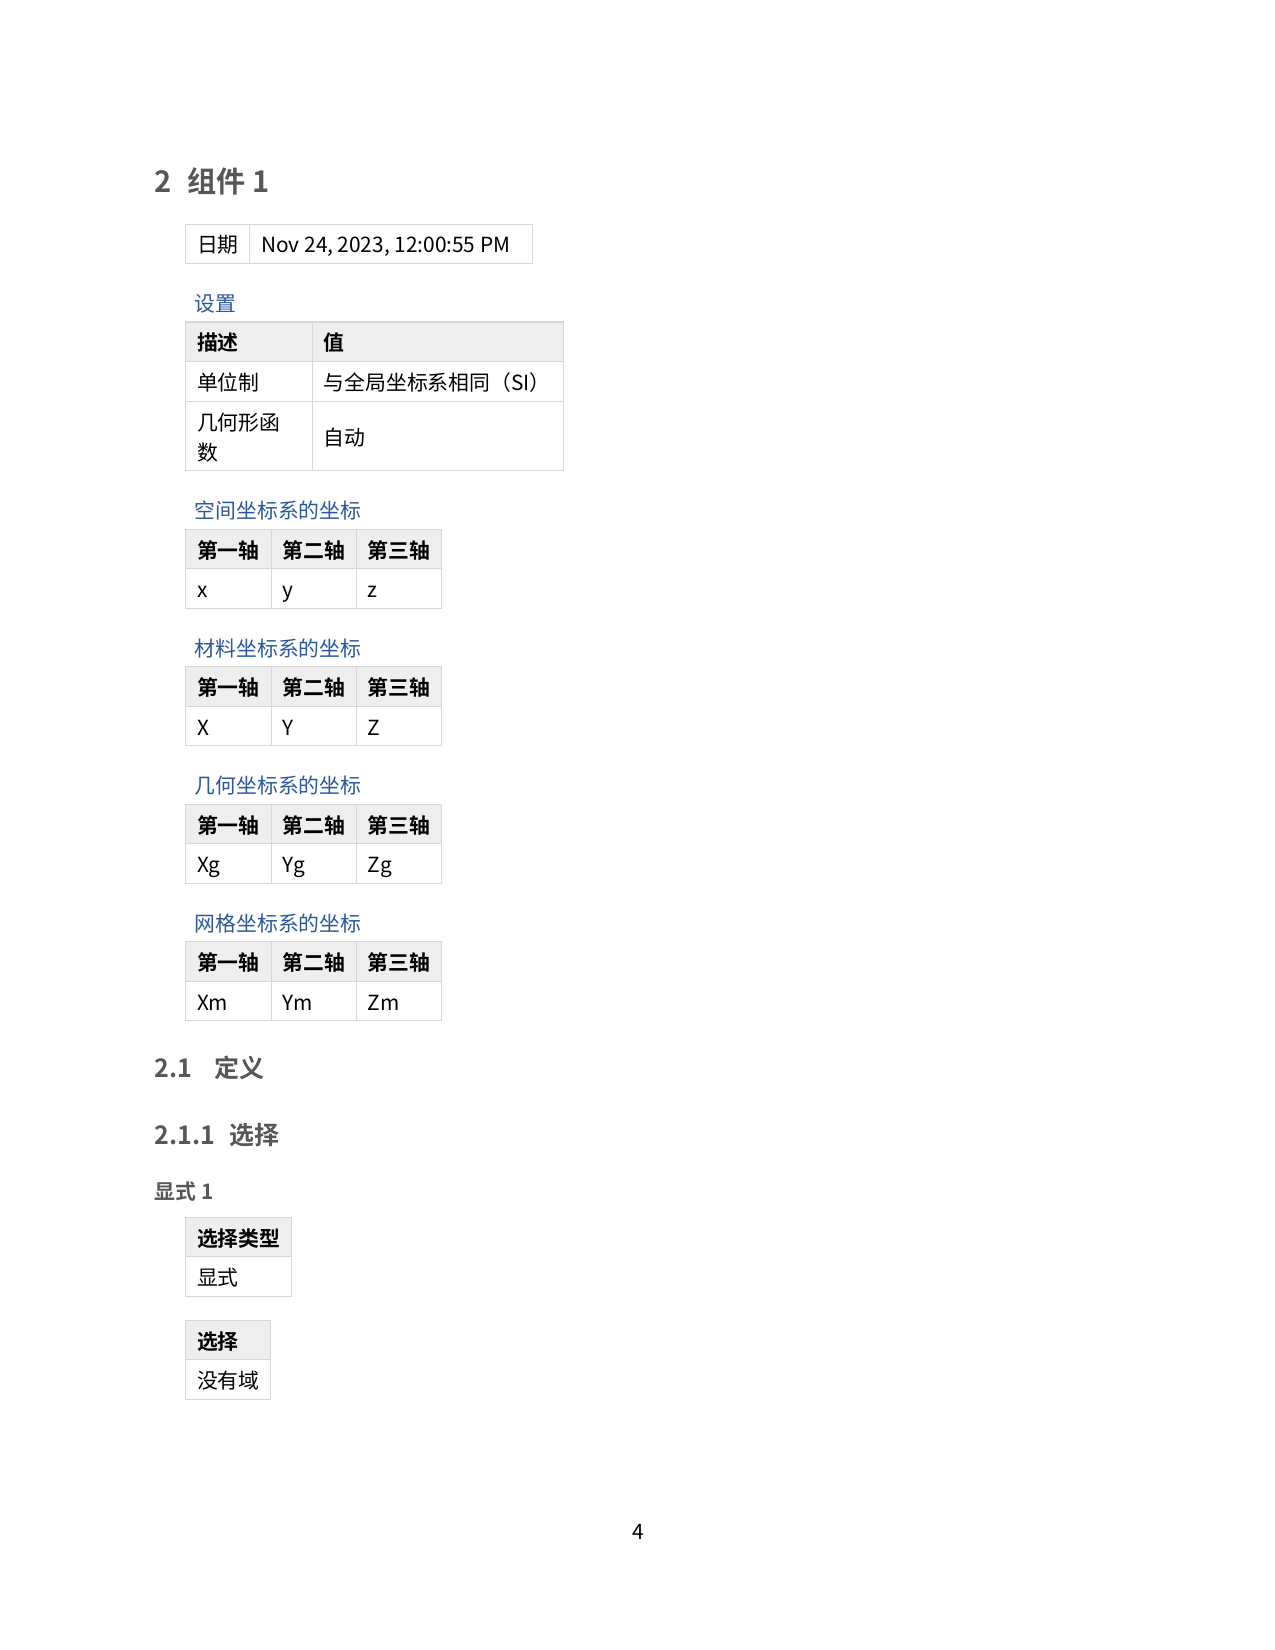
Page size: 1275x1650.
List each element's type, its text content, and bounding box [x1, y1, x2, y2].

table_cell Z [357, 707, 441, 745]
table_header 第一轴 [186, 667, 271, 706]
table_cell 显式 [186, 1257, 291, 1296]
text 材料坐标系的坐标 [194, 632, 1087, 662]
table_cell Yg [272, 844, 356, 883]
table_header 值 [313, 323, 563, 361]
subtitle 组件 1 [154, 158, 1087, 201]
table_cell x [186, 569, 271, 608]
text 空间坐标系的坐标 [194, 494, 1087, 524]
table_cell Y [272, 707, 356, 745]
table_header 日期 [186, 225, 249, 263]
table_header 第二轴 [272, 530, 356, 568]
table_header 描述 [186, 323, 312, 361]
table_header 第二轴 [272, 805, 356, 843]
table_cell Zm [357, 982, 441, 1020]
table_header 选择 [186, 1321, 270, 1359]
table_cell Zg [357, 844, 441, 883]
table_cell Ym [272, 982, 356, 1020]
table_header Nov 24, 2023, 12:00:55 PM [250, 225, 532, 263]
subtitle 定义 [154, 1048, 1087, 1085]
table_cell X [186, 707, 271, 745]
table_header 选择类型 [186, 1218, 291, 1256]
table_cell 单位制 [186, 362, 312, 401]
table_header 第二轴 [272, 942, 356, 981]
subtitle 显式 1 [154, 1176, 1087, 1206]
table_cell Xg [186, 844, 271, 883]
table_cell 与全局坐标系相同（SI） [313, 362, 563, 401]
table_header 第三轴 [357, 805, 441, 843]
text 几何坐标系的坐标 [194, 769, 1087, 799]
table_cell z [357, 569, 441, 608]
table_header 第二轴 [272, 667, 356, 706]
table_header 第三轴 [357, 667, 441, 706]
text 设置 [194, 287, 1087, 317]
subtitle 选择 [154, 1115, 1087, 1151]
table_cell y [272, 569, 356, 608]
table_header 第三轴 [357, 530, 441, 568]
table_cell Xm [186, 982, 271, 1020]
table_cell 没有域 [186, 1360, 270, 1399]
table_header 第一轴 [186, 805, 271, 843]
table_cell 自动 [313, 402, 563, 470]
table_header 第一轴 [186, 530, 271, 568]
table_cell 几何形函数 [186, 402, 312, 470]
table_header 第三轴 [357, 942, 441, 981]
text 网格坐标系的坐标 [194, 907, 1087, 937]
table_header 第一轴 [186, 942, 271, 981]
